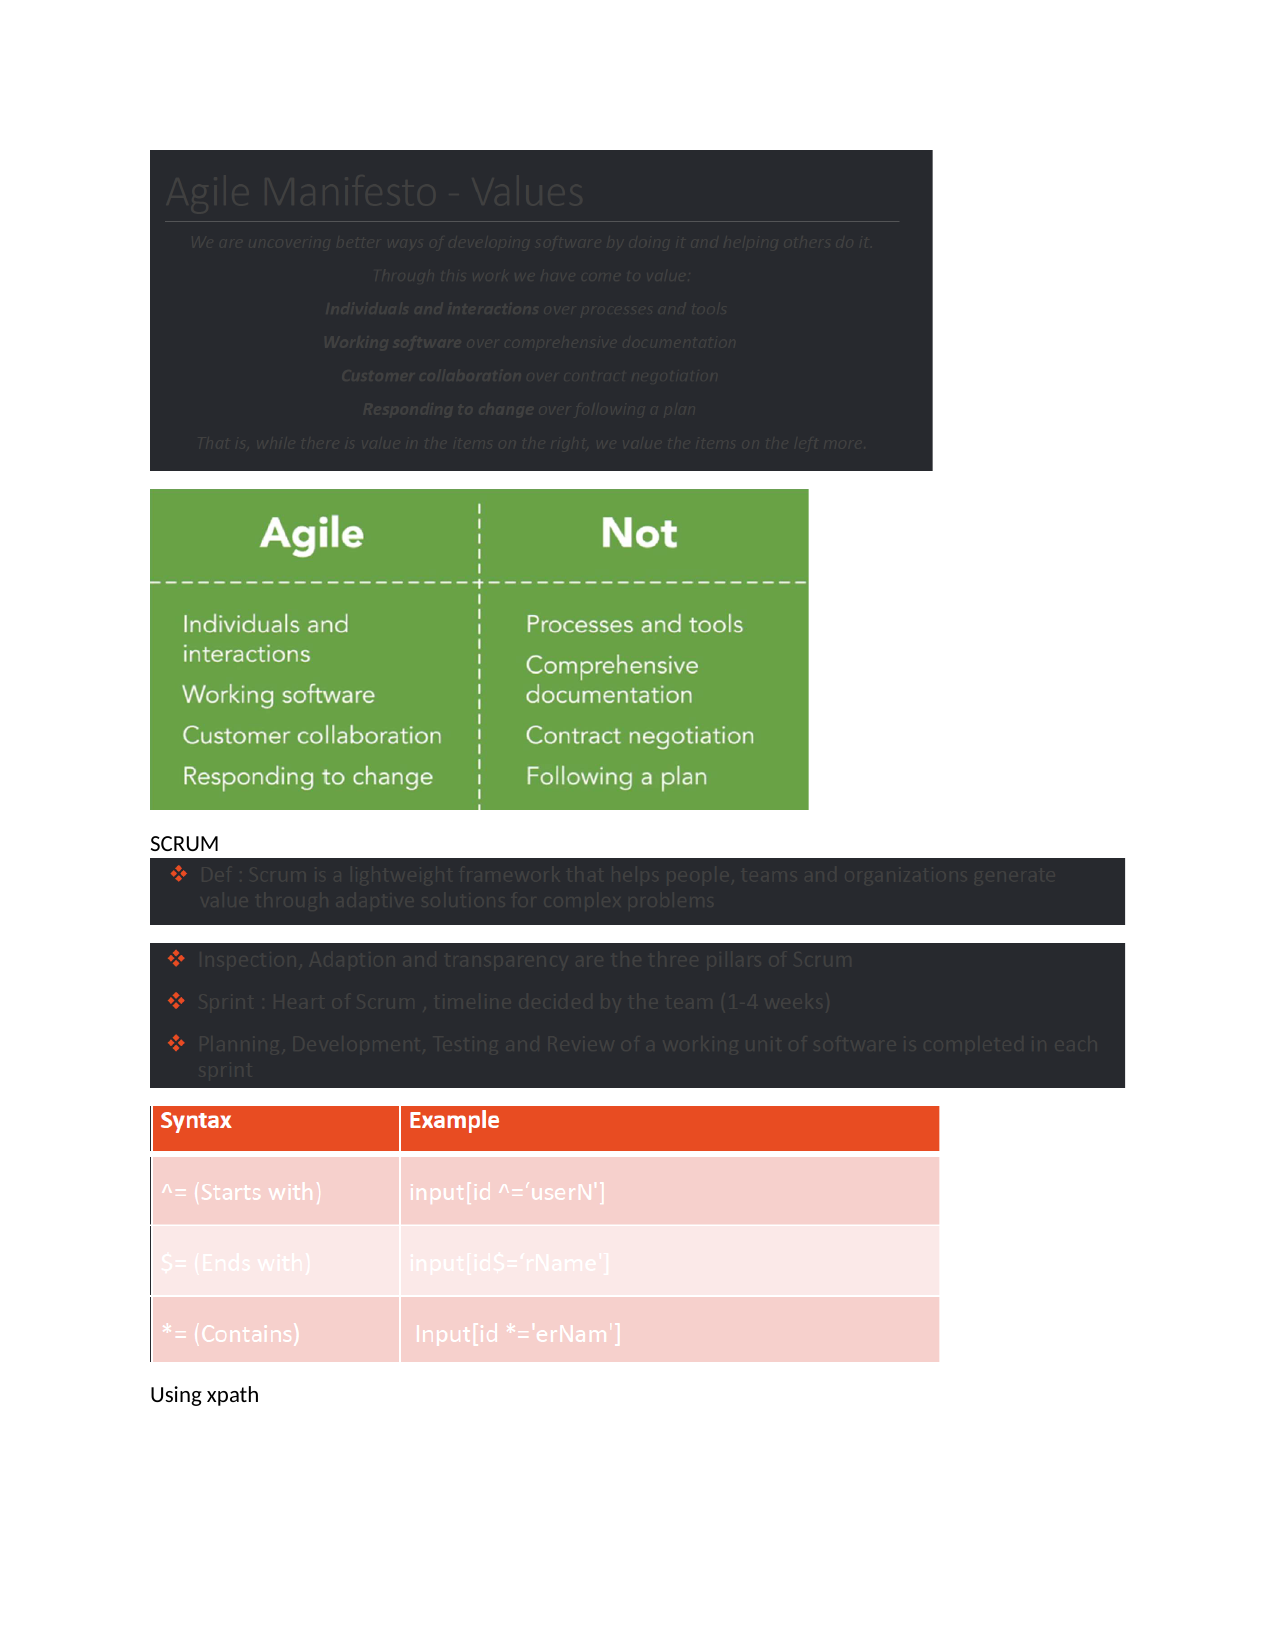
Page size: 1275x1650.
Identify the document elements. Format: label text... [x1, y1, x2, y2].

picture [150, 150, 933, 471]
picture [150, 943, 1125, 1088]
picture [150, 858, 1125, 925]
picture [150, 489, 809, 810]
text SCRUM [150, 829, 1125, 858]
text Using xpath [150, 1380, 1125, 1408]
picture [150, 1106, 940, 1362]
